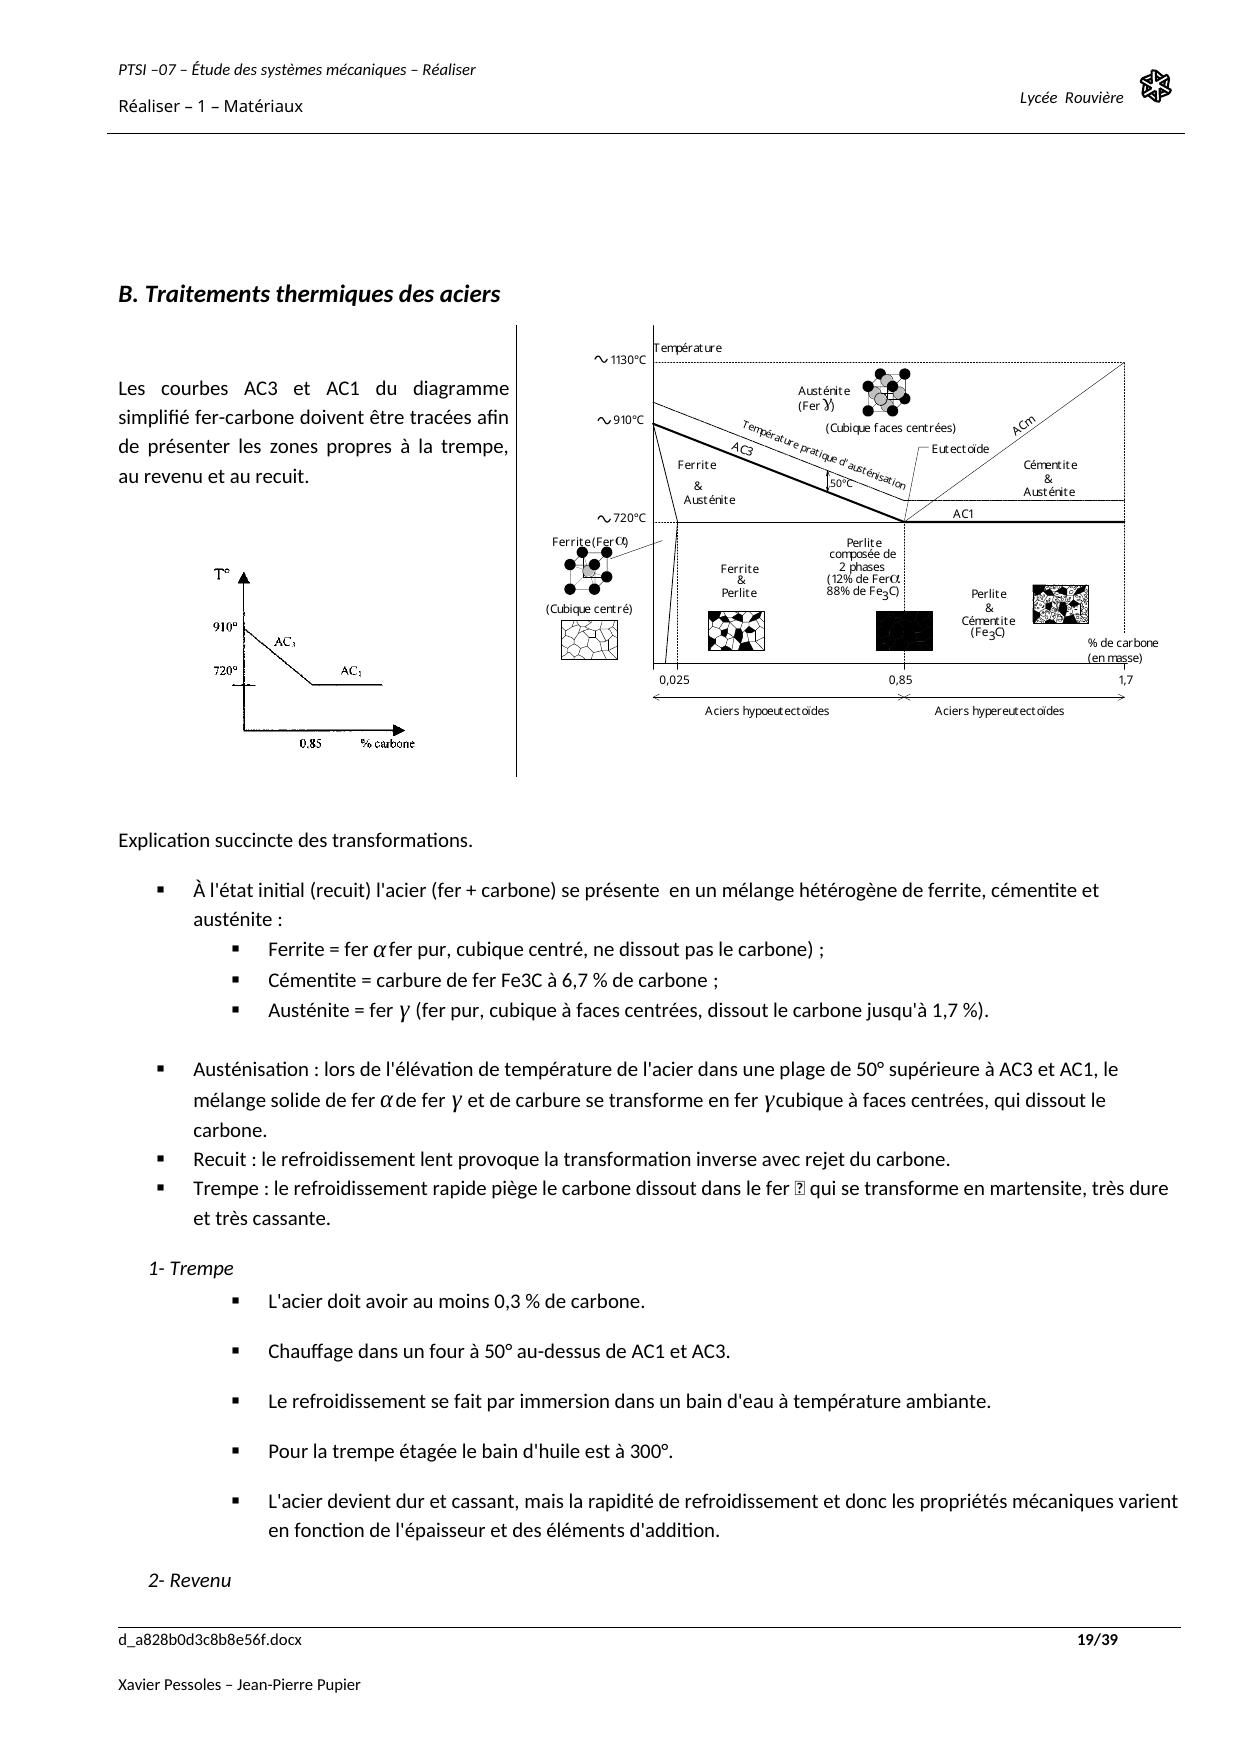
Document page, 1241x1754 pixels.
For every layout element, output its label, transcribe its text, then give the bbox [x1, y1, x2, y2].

list Austénite = fer (fer pur, cubique à faces centrées, dissout le carbone jusqu'à 1,7 %). [231, 996, 1181, 1024]
table_header Les courbes AC3 et AC1 du diagramme simplifié fer-carbone doivent être tracées afin de présenter les zones propres à la trempe, au revenu et au recuit. [111, 325, 516, 777]
list Pour la trempe étagée le bain d'huile est à 300°. [231, 1438, 1181, 1463]
list À l'état initial (recuit) l'acier (fer + carbone) se présente en un mélange hétérogène de ferrite, cémentite et austénite : [156, 877, 1181, 932]
subtitle Traitements thermiques des aciers [118, 278, 1181, 308]
text Explication succincte des transformations. [118, 827, 1181, 853]
list Cémentite = carbure de fer Fe3C à 6,7 % de carbone ; [231, 967, 1181, 992]
subtitle Revenu [124, 1567, 1181, 1593]
list L'acier devient dur et cassant, mais la rapidité de refroidissement et donc les propriétés mécaniques varient en fonction de l'épaisseur et des éléments d'addition. [231, 1488, 1181, 1543]
subtitle Trempe [124, 1255, 1181, 1280]
picture [209, 562, 419, 753]
list Ferrite = fer fer pur, cubique centré, ne dissout pas le carbone) ; [231, 936, 1181, 963]
list Trempe : le refroidissement rapide piège le carbone dissout dans le fer  qui se transforme en martensite, très dure et très cassante. [156, 1176, 1181, 1230]
list Chauffage dans un four à 50° au-dessus de AC1 et AC3. [231, 1338, 1181, 1363]
list Le refroidissement se fait par immersion dans un bain d'eau à température ambiante. [231, 1388, 1181, 1413]
list Recuit : le refroidissement lent provoque la transformation inverse avec rejet du carbone. [156, 1146, 1181, 1172]
table_header [517, 325, 1188, 777]
list Austénisation : lors de l'élévation de température de l'acier dans une plage de 50° supérieure à AC3 et AC1, le mélange solide de fer de fer et de carbure se transforme en fer cubique à faces centrées, qui dissout le carbone. [156, 1057, 1181, 1143]
list L'acier doit avoir au moins 0,3 % de carbone. [231, 1288, 1181, 1313]
